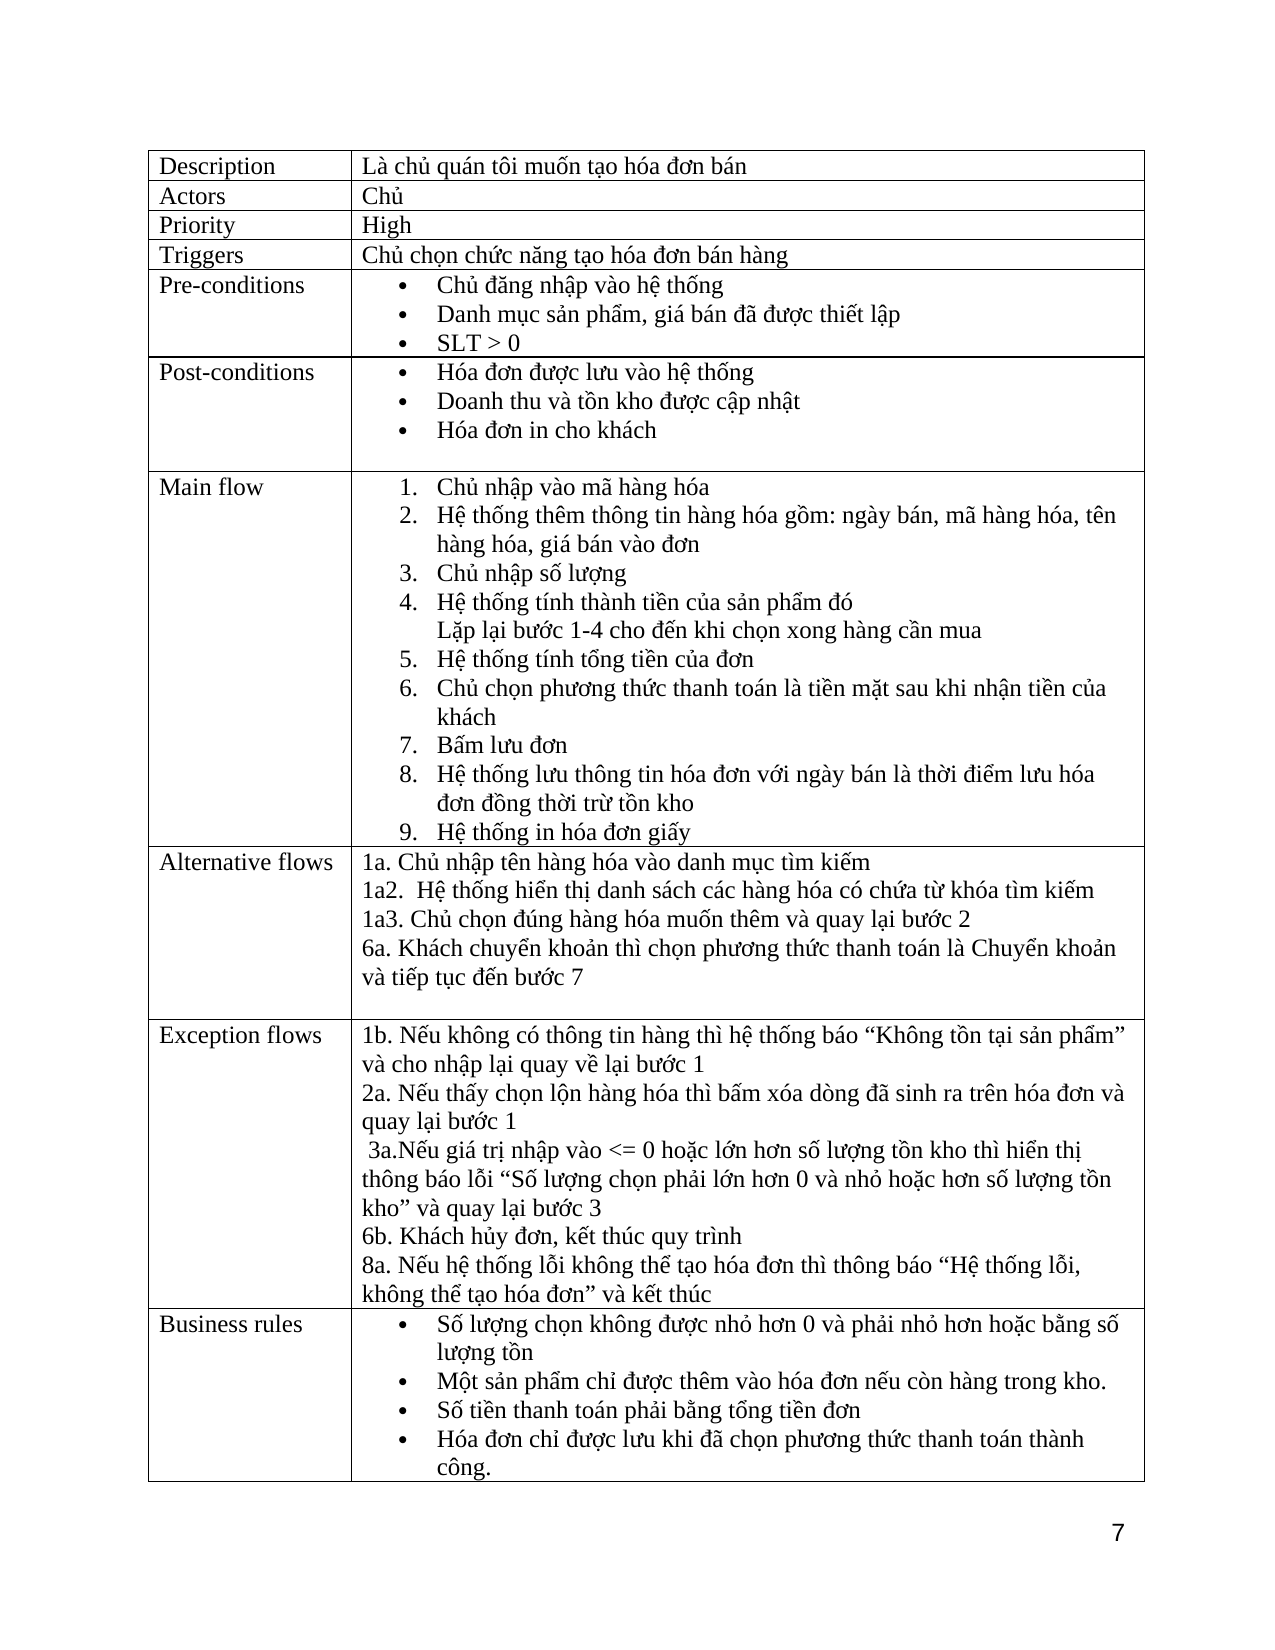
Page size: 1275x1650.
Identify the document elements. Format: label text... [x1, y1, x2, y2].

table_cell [352, 1309, 1144, 1481]
table_cell Chủ chọn chức năng tạo hóa đơn bán hàng [352, 240, 1144, 269]
table_cell Actors [149, 181, 351, 209]
table_cell Hóa đơn được lưu vào hệ thống Doanh thu và tồn kho được cập nhật Hóa đơn in cho khách [352, 358, 1144, 471]
table_cell Post-conditions [149, 358, 351, 471]
table_cell 1a. Chủ nhập tên hàng hóa vào danh mục tìm kiếm 1a2. Hệ thống hiển thị danh sách các hàng hóa có chứa từ khóa tìm kiếm 1a3. Chủ chọn đúng hàng hóa muốn thêm và quay lại bước 2 6a. Khách chuyển khoản thì chọn phương thức thanh toán là Chuyển khoản và tiếp tục đến bước 7 [352, 847, 1144, 1019]
table_cell Exception flows [149, 1020, 351, 1308]
table_cell High [352, 211, 1144, 239]
table_cell Là chủ quán tôi muốn tạo hóa đơn bán [352, 151, 1144, 180]
table_cell Alternative flows [149, 847, 351, 1019]
table_cell Business rules [149, 1309, 351, 1481]
table_cell Description [149, 151, 351, 180]
table_cell Main flow [149, 472, 351, 846]
table_cell Chủ đăng nhập vào hệ thống Danh mục sản phẩm, giá bán đã được thiết lập SLT > 0 [352, 270, 1144, 356]
table_cell Triggers [149, 240, 351, 269]
table_cell Chủ nhập vào mã hàng hóa Hệ thống thêm thông tin hàng hóa gồm: ngày bán, mã hàng hóa, tên hàng hóa, giá bán vào đơn Chủ nhập số lượng Hệ thống tính thành tiền của sản phẩm đó Lặp lại bước 1-4 cho đến khi chọn xong hàng cần mua Hệ thống tính tổng tiền của đơn Chủ chọn phương thức thanh toán là tiền mặt sau khi nhận tiền của khách Bấm lưu đơn Hệ thống lưu thông tin hóa đơn với ngày bán là thời điểm lưu hóa đơn đồng thời trừ tồn kho Hệ thống in hóa đơn giấy [352, 472, 1144, 846]
table_cell Priority [149, 211, 351, 239]
table_cell 1b. Nếu không có thông tin hàng thì hệ thống báo “Không tồn tại sản phẩm” và cho nhập lại quay về lại bước 1 2a. Nếu thấy chọn lộn hàng hóa thì bấm xóa dòng đã sinh ra trên hóa đơn và quay lại bước 1 3a.Nếu giá trị nhập vào <= 0 hoặc lớn hơn số lượng tồn kho thì hiển thị thông báo lỗi “Số lượng chọn phải lớn hơn 0 và nhỏ hoặc hơn số lượng tồn kho” và quay lại bước 3 6b. Khách hủy đơn, kết thúc quy trình 8a. Nếu hệ thống lỗi không thể tạo hóa đơn thì thông báo “Hệ thống lỗi, không thể tạo hóa đơn” và kết thúc [352, 1020, 1144, 1308]
table_cell Chủ [352, 181, 1144, 209]
table_cell Pre-conditions [149, 270, 351, 356]
